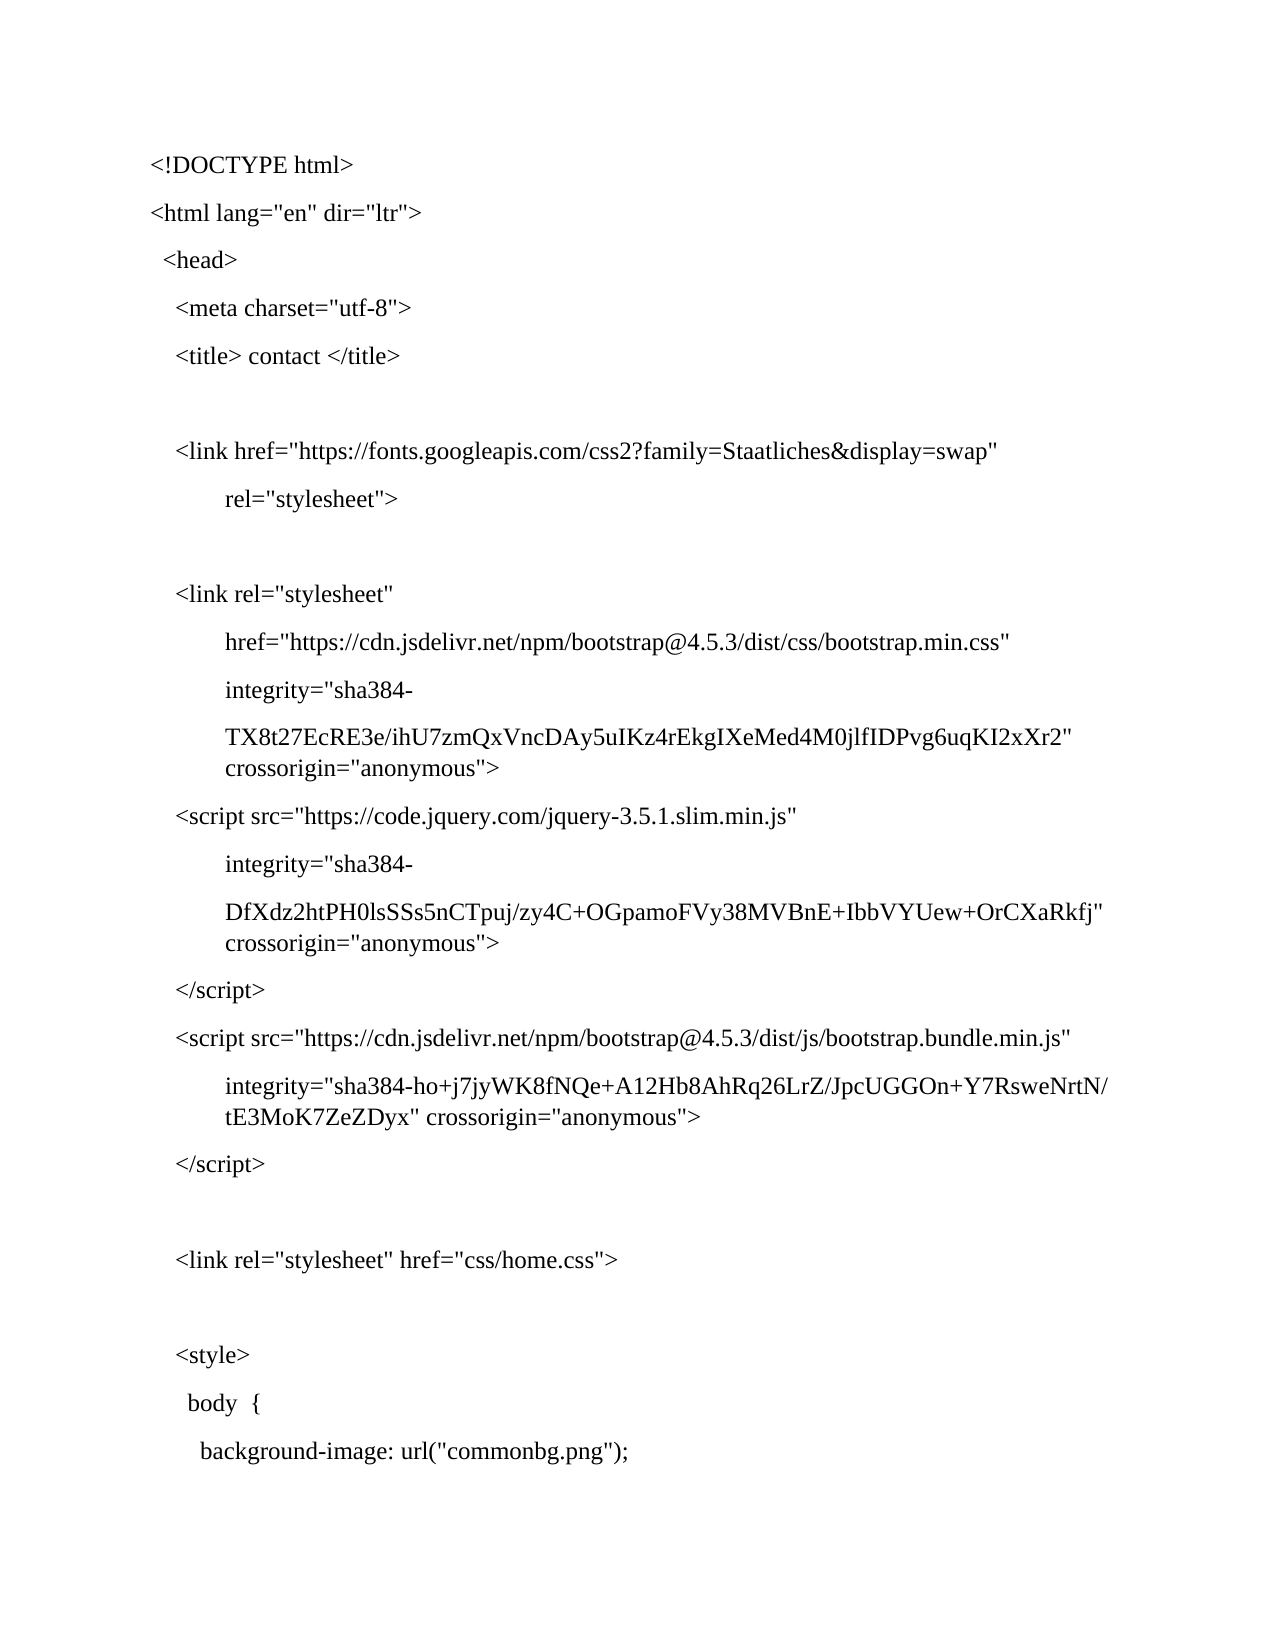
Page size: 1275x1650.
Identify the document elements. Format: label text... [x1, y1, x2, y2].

text DfXdz2htPH0lsSSs5nCTpuj/zy4C+OGpamoFVy38MVBnE+IbbVYUew+OrCXaRkfj" crossorigin="anonymous"> [225, 897, 1125, 956]
text <script src="https://cdn.jsdelivr.net/npm/bootstrap@4.5.3/dist/js/bootstrap.bundle.min.js" [150, 1023, 1125, 1052]
text </script> [150, 1149, 1125, 1178]
text <link href="https://fonts.googleapis.com/css2?family=Staatliches&display=swap" [150, 436, 1125, 465]
text integrity="sha384- [150, 675, 1125, 703]
text </script> [150, 975, 1125, 1004]
text <link rel="stylesheet" [150, 579, 1125, 608]
text body { [150, 1388, 1125, 1417]
text <head> [150, 245, 1125, 274]
text <!DOCTYPE html> [150, 150, 1125, 179]
text <link rel="stylesheet" href="css/home.css"> [150, 1245, 1125, 1274]
text <html lang="en" dir="ltr"> [150, 198, 1125, 226]
text href="https://cdn.jsdelivr.net/npm/bootstrap@4.5.3/dist/css/bootstrap.min.css" [225, 627, 1125, 656]
text <style> [150, 1340, 1125, 1369]
text rel="stylesheet"> [150, 484, 1125, 513]
text TX8t27EcRE3e/ihU7zmQxVncDAy5uIKz4rEkgIXeMed4M0jlfIDPvg6uqKI2xXr2" crossorigin="anonymous"> [225, 722, 1125, 782]
text integrity="sha384- [150, 849, 1125, 878]
text integrity="sha384-ho+j7jyWK8fNQe+A12Hb8AhRq26LrZ/JpcUGGOn+Y7RsweNrtN/tE3MoK7ZeZDyx" crossorigin="anonymous"> [225, 1071, 1125, 1131]
text <script src="https://code.jquery.com/jquery-3.5.1.slim.min.js" [150, 801, 1125, 830]
text <meta charset="utf-8"> [150, 293, 1125, 322]
text background-image: url("commonbg.png"); [150, 1436, 1125, 1464]
text <title> contact </title> [150, 341, 1125, 369]
